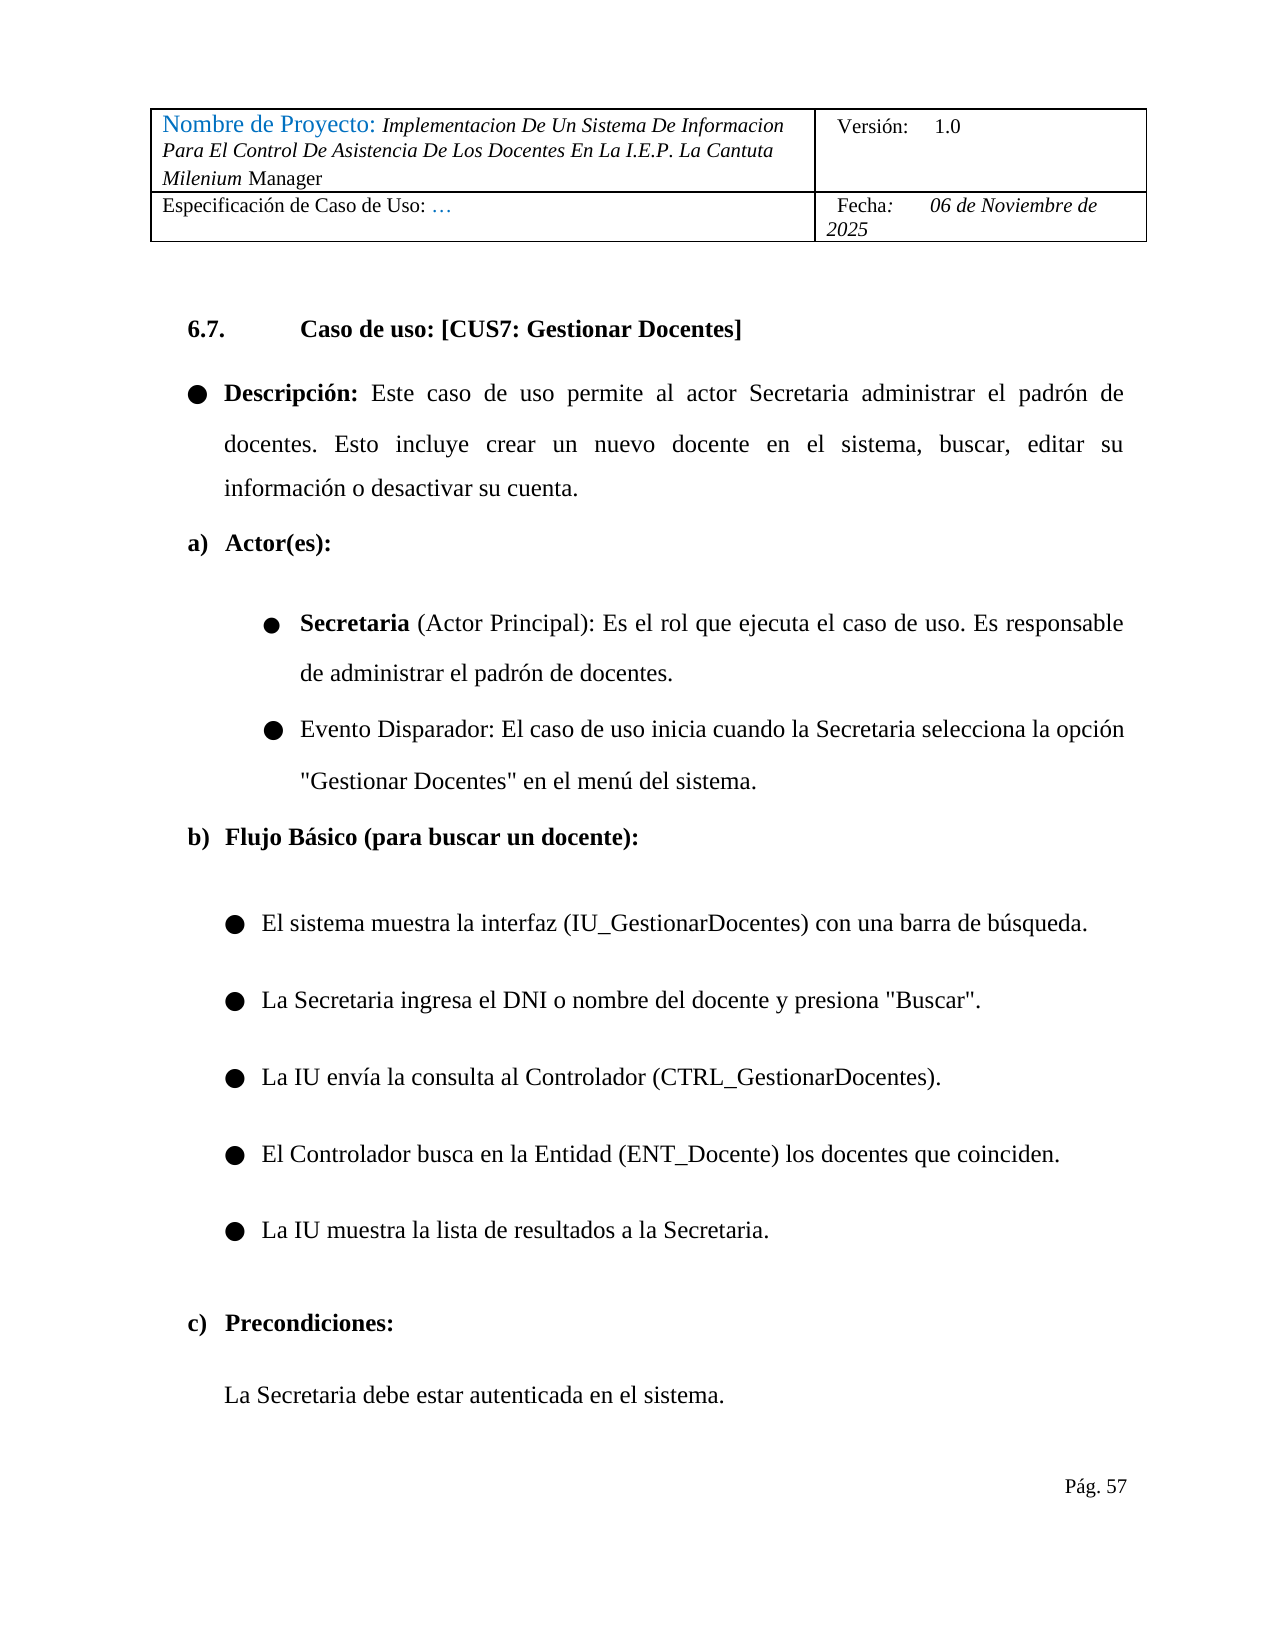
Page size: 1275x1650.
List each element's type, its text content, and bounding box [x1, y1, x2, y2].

list El Controlador busca en la Entidad (ENT_Docente) los docentes que coinciden. [224, 1125, 1125, 1176]
list Descripción: Este caso de uso permite al actor Secretaria administrar el padrón de docentes. Esto incluye crear un nuevo docente en el sistema, buscar, editar su información o desactivar su cuenta. [186, 364, 1125, 501]
subtitle Precondiciones: [187, 1308, 1125, 1337]
subtitle Caso de uso: [CUS7: Gestionar Docentes] [187, 314, 1125, 343]
list Secretaria (Actor Principal): Es el rol que ejecuta el caso de uso. Es responsable de administrar el padrón de docentes. [262, 601, 1125, 686]
list La IU envía la consulta al Controlador (CTRL_GestionarDocentes). [224, 1048, 1125, 1099]
list La IU muestra la lista de resultados a la Secretaria. [224, 1202, 1125, 1253]
text La Secretaria debe estar autenticada en el sistema. [224, 1380, 1125, 1409]
subtitle Flujo Básico (para buscar un docente): [187, 822, 1125, 851]
subtitle Actor(es): [187, 528, 1125, 557]
list El sistema muestra la interfaz (IU_GestionarDocentes) con una barra de búsqueda. [224, 894, 1125, 946]
list La Secretaria ingresa el DNI o nombre del docente y presiona "Buscar". [224, 971, 1125, 1022]
list Evento Disparador: El caso de uso inicia cuando la Secretaria selecciona la opción "Gestionar Docentes" en el menú del sistema. [262, 701, 1125, 795]
